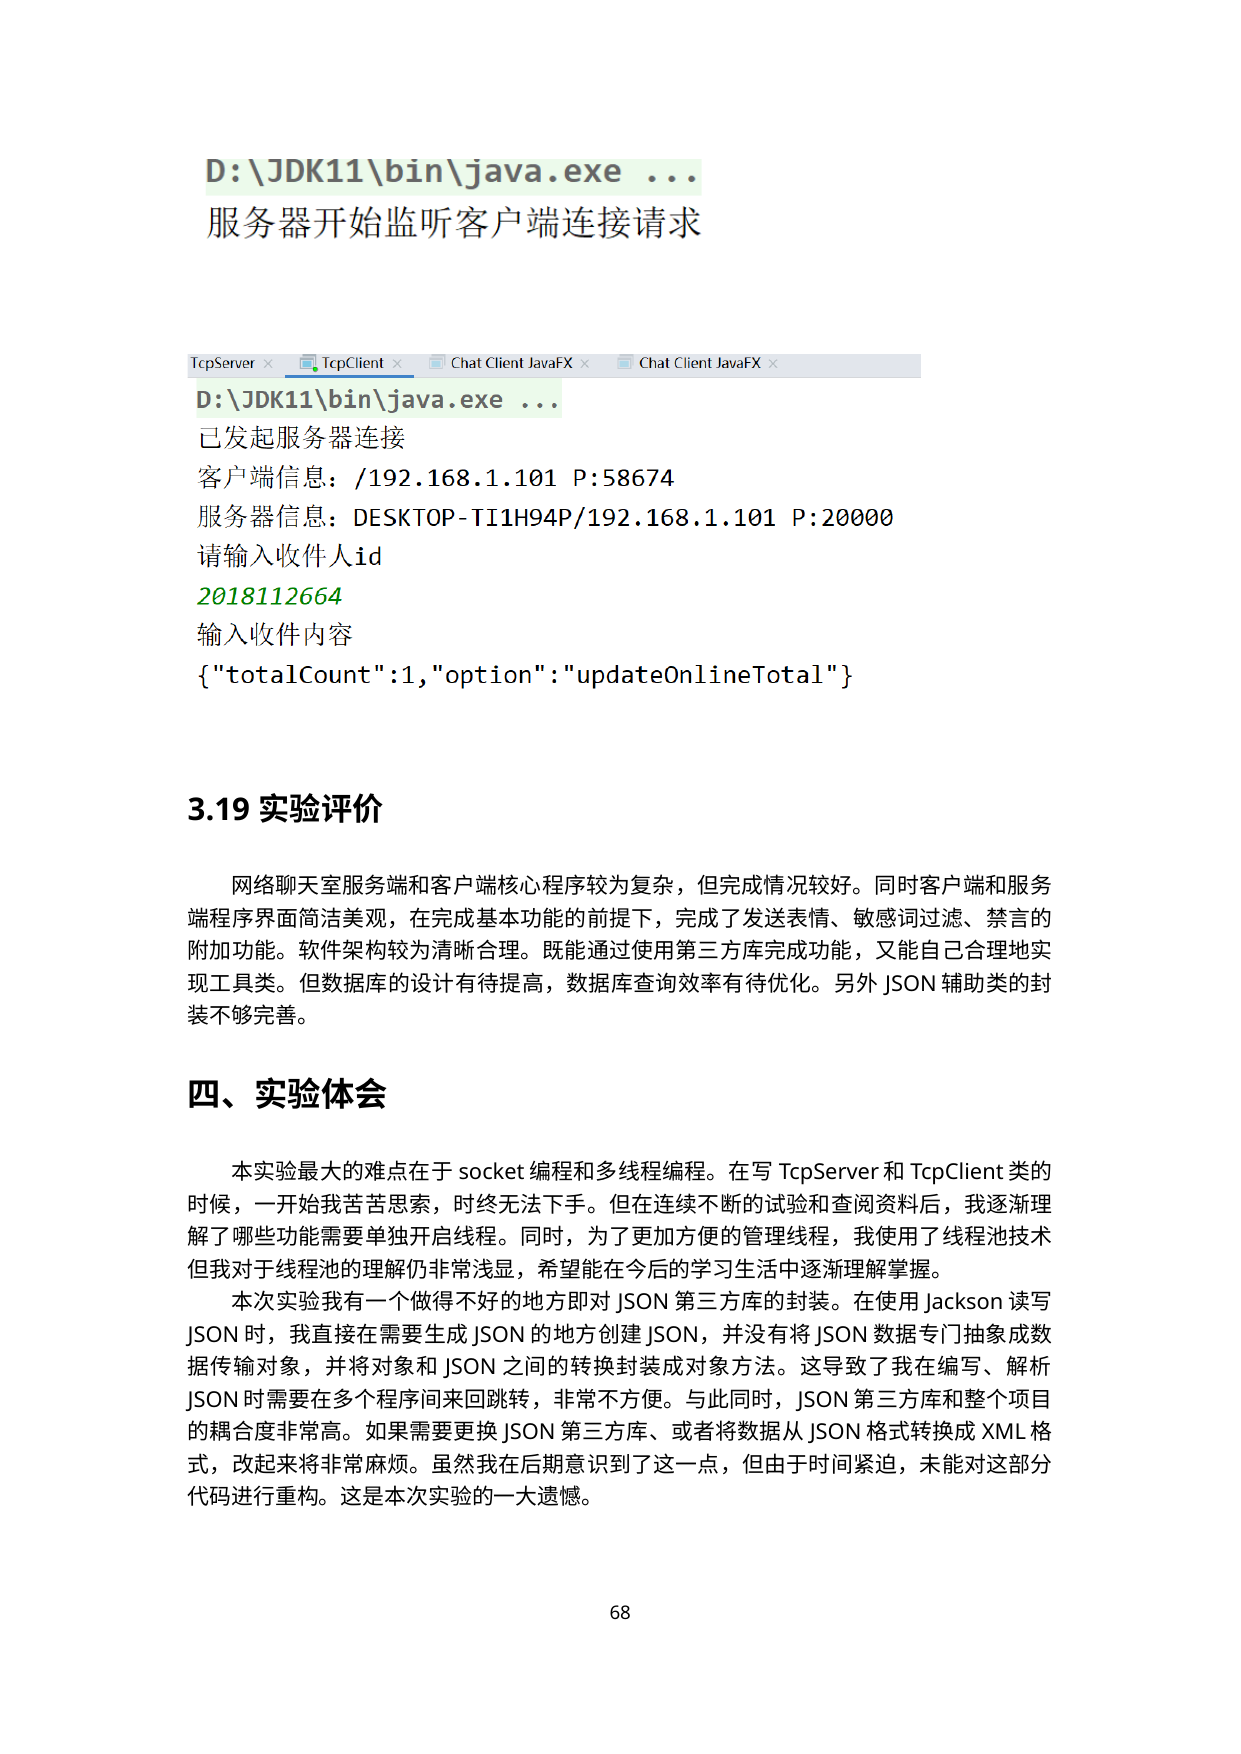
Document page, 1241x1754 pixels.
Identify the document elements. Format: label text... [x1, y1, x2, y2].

text 本实验最大的难点在于socket编程和多线程编程。在写TcpServer和TcpClient类的时候，一开始我苦苦思索，时终无法下手。但在连续不断的试验和查阅资料后，我逐渐理解了哪些功能需要单独开启线程。同时，为了更加方便的管理线程，我使用了线程池技术。但我对于线程池的理解仍非常浅显，希望能在今后的学习生活中逐渐理解掌握。 [187, 1154, 1053, 1284]
subtitle 四、实验体会 [187, 1060, 1053, 1125]
subtitle 3.19 实验评价 [187, 774, 1053, 839]
picture [187, 159, 782, 340]
text 本次实验我有一个做得不好的地方即对JSON第三方库的封装。在使用Jackson读写JSON时，我直接在需要生成JSON的地方创建JSON，并没有将JSON数据专门抽象成数据传输对象，并将对象和JSON之间的转换封装成对象方法。这导致了我在编写、解析JSON时需要在多个程序间来回跳转，非常不方便。与此同时，JSON第三方库和整个项目的耦合度非常高。如果需要更换JSON第三方库、或者将数据从JSON格式转换成XML格式，改起来将非常麻烦。虽然我在后期意识到了这一点，但由于时间紧迫，未能对这部分代码进行重构。这是本次实验的一大遗憾。 [187, 1284, 1053, 1511]
picture [187, 354, 921, 689]
text 网络聊天室服务端和客户端核心程序较为复杂，但完成情况较好。同时客户端和服务端程序界面简洁美观，在完成基本功能的前提下，完成了发送表情、敏感词过滤、禁言的附加功能。软件架构较为清晰合理。既能通过使用第三方库完成功能，又能自己合理地实现工具类。但数据库的设计有待提高，数据库查询效率有待优化。另外JSON辅助类的封装不够完善。 [187, 868, 1053, 1031]
